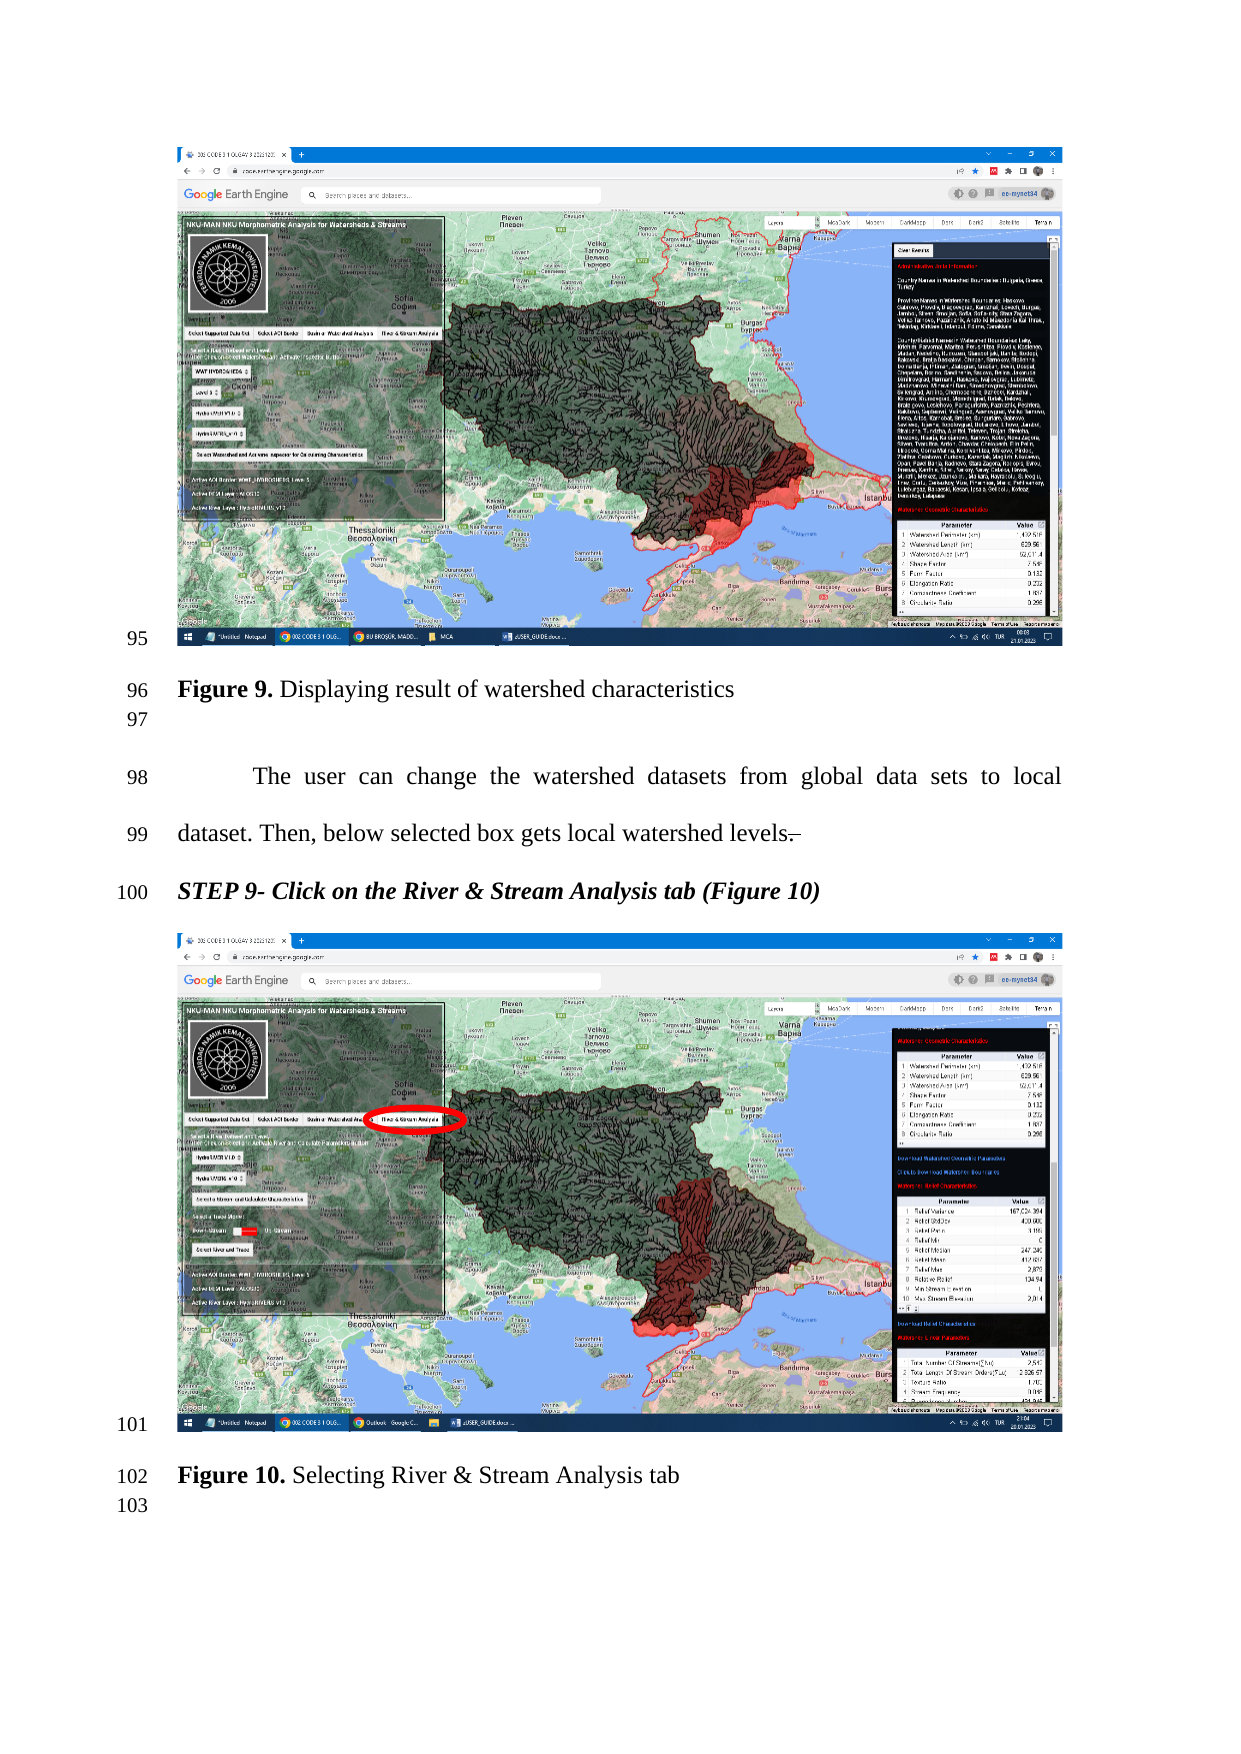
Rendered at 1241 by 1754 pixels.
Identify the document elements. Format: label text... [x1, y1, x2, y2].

text Figure 9. Displaying result of watershed characteristics [177, 674, 1063, 703]
picture [177, 933, 1063, 1432]
picture [177, 147, 1063, 646]
text STEP 9- Click on the River & Stream Analysis tab (Figure 10) [177, 876, 1063, 904]
text Figure 10. Selecting River & Stream Analysis tab [177, 1460, 1063, 1489]
text The user can change the watershed datasets from global data sets to local dataset. Then, below selected box gets local watershed levels. [177, 761, 1063, 847]
